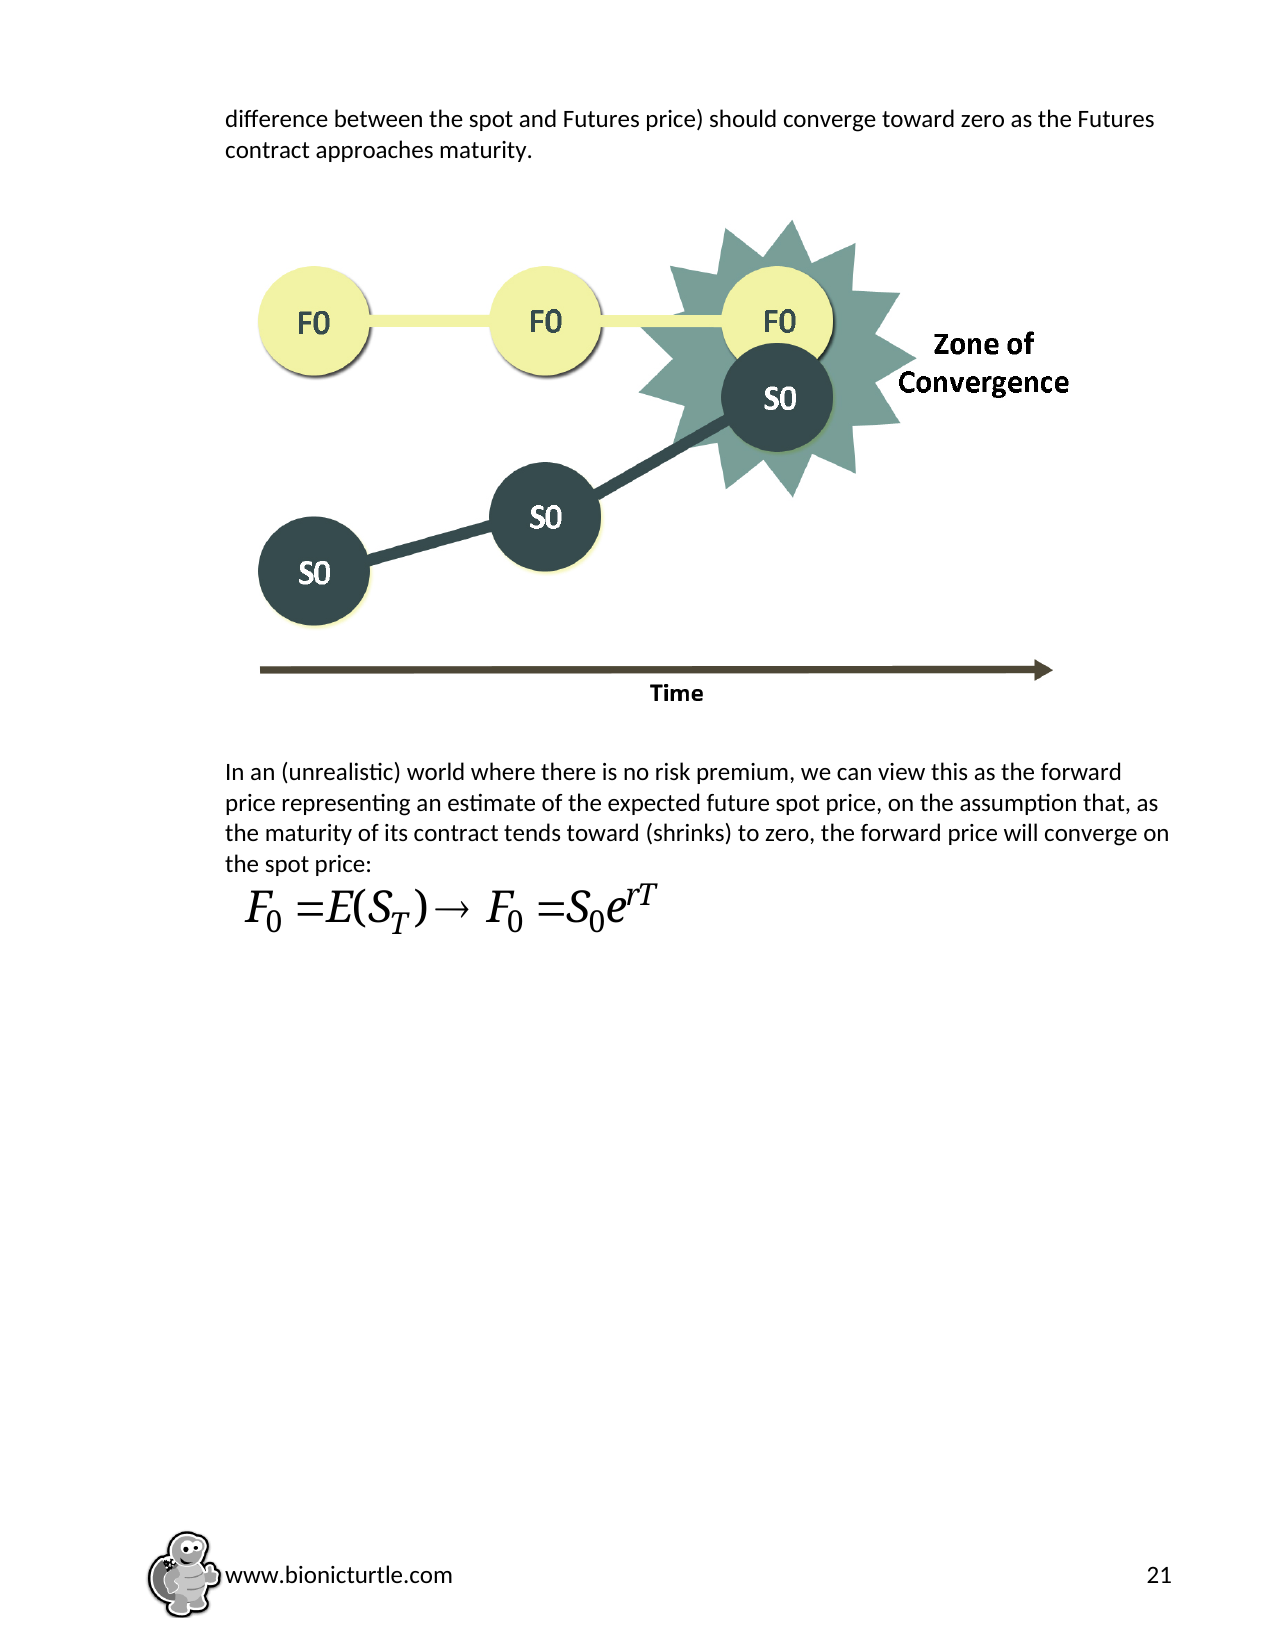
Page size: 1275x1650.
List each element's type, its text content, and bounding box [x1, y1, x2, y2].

picture [225, 195, 1087, 726]
text In an (unrealistic) world where there is no risk premium, we can view this as the forward price representing an estimate of the expected future spot price, on the assumption that, as the maturity of its contract tends toward (shrinks) to zero, the forward price will converge on the spot price: [225, 756, 1172, 878]
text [225, 103, 1172, 164]
